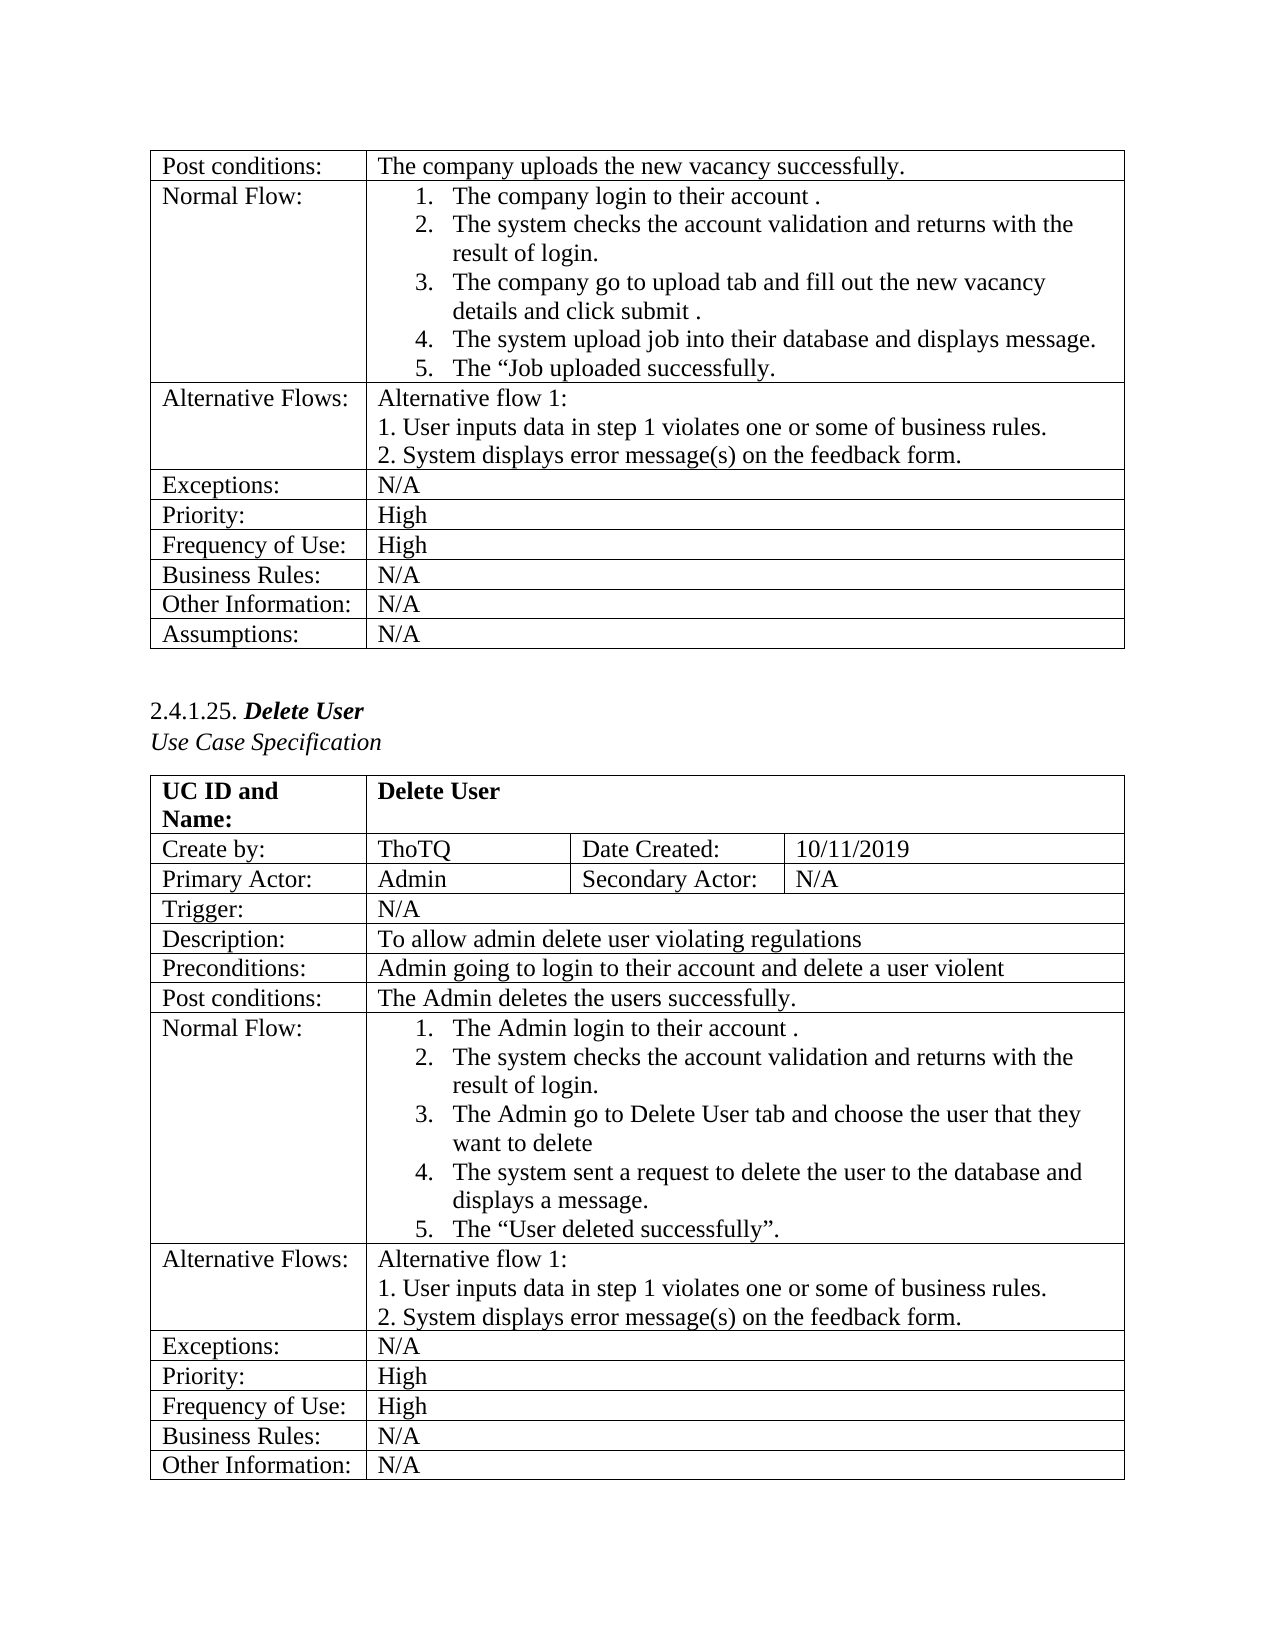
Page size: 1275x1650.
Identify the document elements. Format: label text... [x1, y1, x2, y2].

table_cell Normal Flow: [151, 1013, 366, 1243]
table_header Delete User [367, 776, 1124, 833]
table_cell Assumptions: [151, 619, 366, 648]
table_cell N/A [367, 1421, 1124, 1449]
table_cell Preconditions: [151, 954, 366, 982]
table_cell N/A [367, 619, 1124, 648]
table_cell Priority: [151, 1361, 366, 1390]
table_cell High [367, 500, 1124, 529]
table_cell Trigger: [151, 894, 366, 923]
table_cell High [367, 1361, 1124, 1390]
table_cell Other Information: [151, 590, 366, 618]
table_cell Admin [367, 864, 570, 893]
table_cell Business Rules: [151, 560, 366, 588]
table_cell Alternative Flows: [151, 383, 366, 469]
table_cell ThoTQ [367, 834, 570, 863]
table_cell The Admin deletes the users successfully. [367, 983, 1124, 1012]
table_cell Description: [151, 924, 366, 952]
table_cell Normal Flow: [151, 181, 366, 382]
text 2.4.1.25. Delete User Use Case Specification [150, 696, 1125, 756]
table_cell Exceptions: [151, 470, 366, 499]
table_cell The Admin login to their account . The system checks the account validation and returns with the result of login. The Admin go to Delete User tab and choose the user that they want to delete The system sent a request to delete the user to the database and displays a message. The “User deleted successfully”. [367, 1013, 1124, 1243]
table_cell Primary Actor: [151, 864, 366, 893]
table_cell Frequency of Use: [151, 530, 366, 559]
table_cell Create by: [151, 834, 366, 863]
table_cell Alternative Flows: [151, 1244, 366, 1330]
table_cell N/A [367, 560, 1124, 588]
table_cell Alternative flow 1: 1. User inputs data in step 1 violates one or some of business rules. 2. System displays error message(s) on the feedback form. [367, 1244, 1124, 1330]
table_cell To allow admin delete user violating regulations [367, 924, 1124, 952]
table_cell Alternative flow 1: 1. User inputs data in step 1 violates one or some of business rules. 2. System displays error message(s) on the feedback form. [367, 383, 1124, 469]
table_cell 10/11/2019 [785, 834, 1124, 863]
table_cell Business Rules: [151, 1421, 366, 1449]
table_cell Priority: [151, 500, 366, 529]
table_cell N/A [367, 894, 1124, 923]
table_cell Exceptions: [151, 1331, 366, 1360]
table_cell High [367, 1391, 1124, 1420]
table_cell Admin going to login to their account and delete a user violent [367, 954, 1124, 982]
table_cell High [367, 530, 1124, 559]
table_cell The company login to their account . The system checks the account validation and returns with the result of login. The company go to upload tab and fill out the new vacancy details and click submit . The system upload job into their database and displays message. The “Job uploaded successfully. [367, 181, 1124, 382]
table_cell Date Created: [571, 834, 784, 863]
table_cell N/A [367, 470, 1124, 499]
table_cell Other Information: [151, 1451, 366, 1479]
table_cell N/A [367, 1331, 1124, 1360]
table_cell N/A [367, 590, 1124, 618]
table_header UC ID and Name: [151, 776, 366, 833]
table_cell The company uploads the new vacancy successfully. [367, 151, 1124, 180]
table_cell N/A [785, 864, 1124, 893]
table_cell Frequency of Use: [151, 1391, 366, 1420]
table_cell Secondary Actor: [571, 864, 784, 893]
table_cell Post conditions: [151, 151, 366, 180]
table_cell N/A [367, 1451, 1124, 1479]
table_cell Post conditions: [151, 983, 366, 1012]
